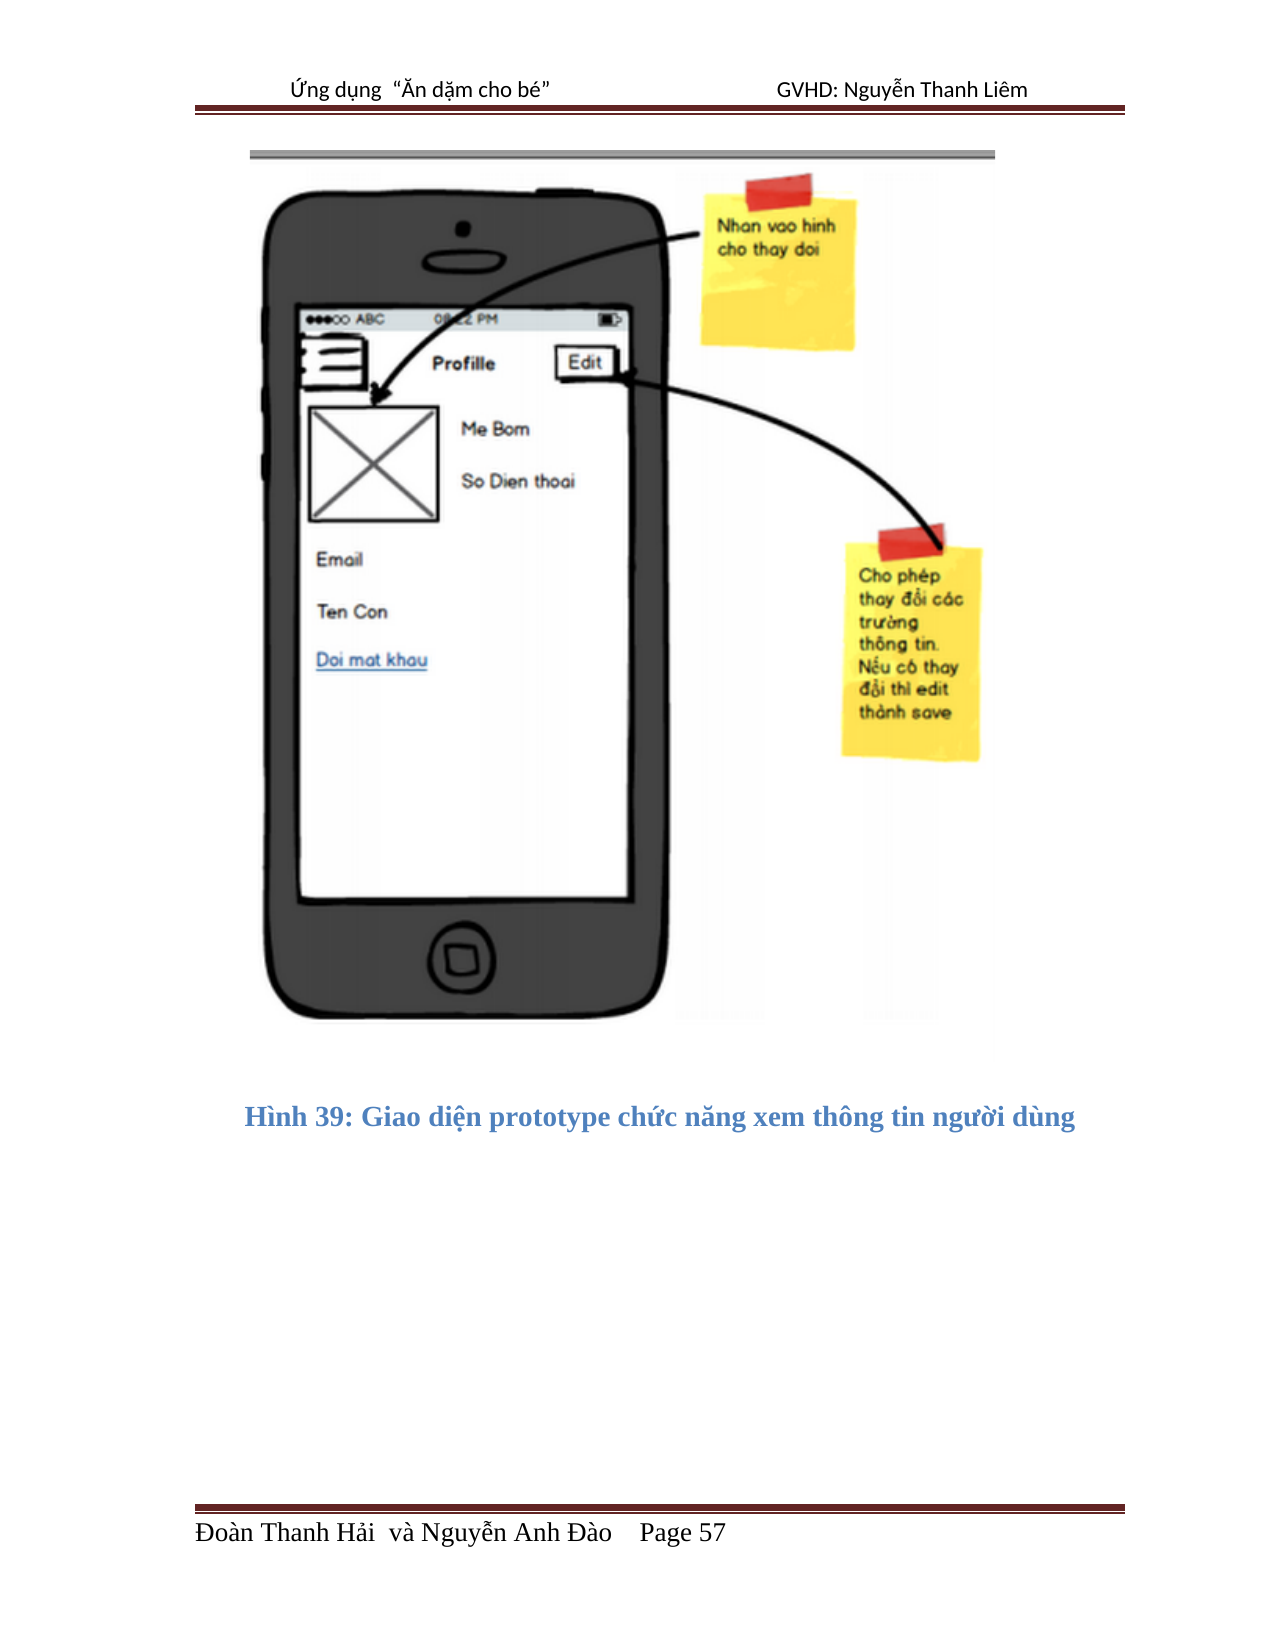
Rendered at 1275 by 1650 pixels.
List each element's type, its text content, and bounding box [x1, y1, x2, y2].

picture [249, 150, 996, 1062]
text Hình 39: Giao diện prototype chức năng xem thông tin người dùng [195, 1099, 1125, 1133]
